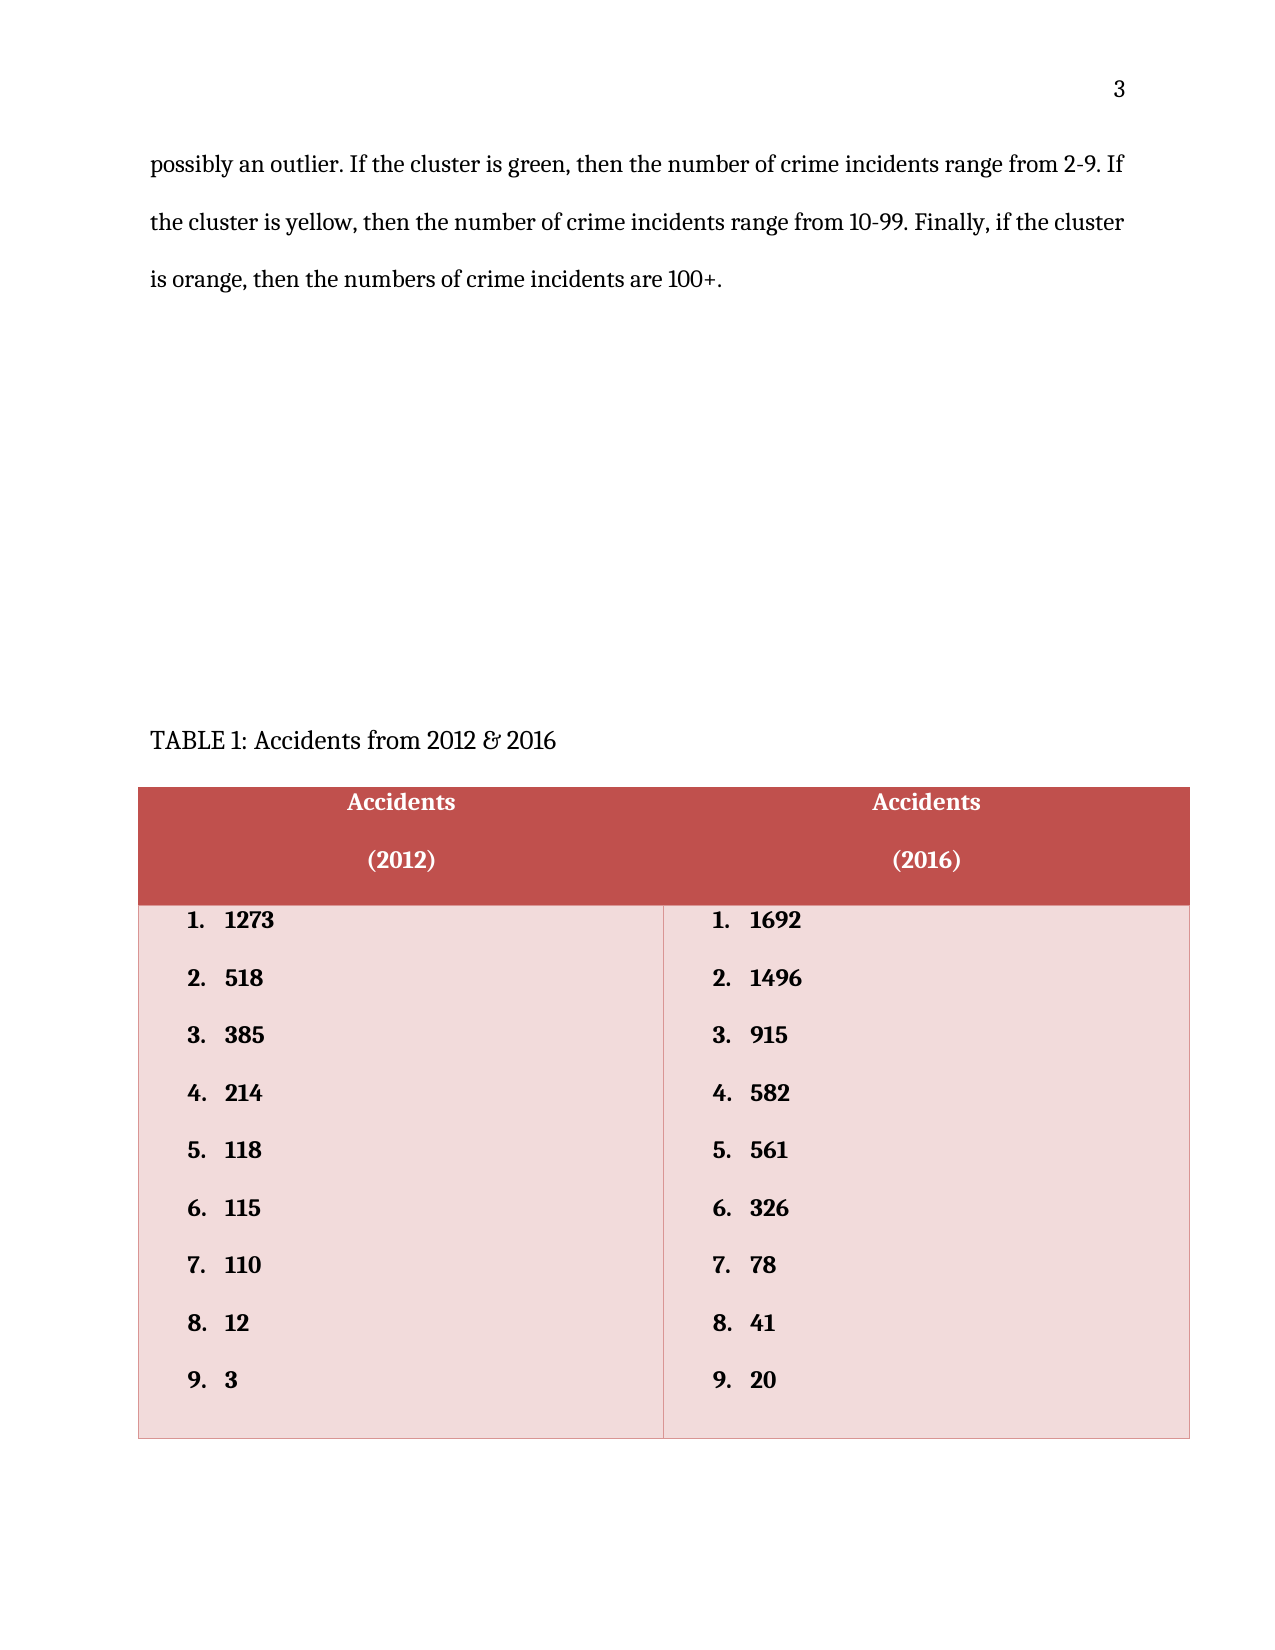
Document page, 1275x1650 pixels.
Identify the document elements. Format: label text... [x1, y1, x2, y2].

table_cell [139, 906, 663, 1438]
text TABLE 1: Accidents from 2012 & 2016 [150, 725, 1125, 756]
table_header Accidents (2016) [664, 788, 1189, 905]
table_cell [664, 906, 1189, 1438]
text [150, 150, 1125, 294]
table_header Accidents (2012) [139, 788, 663, 905]
